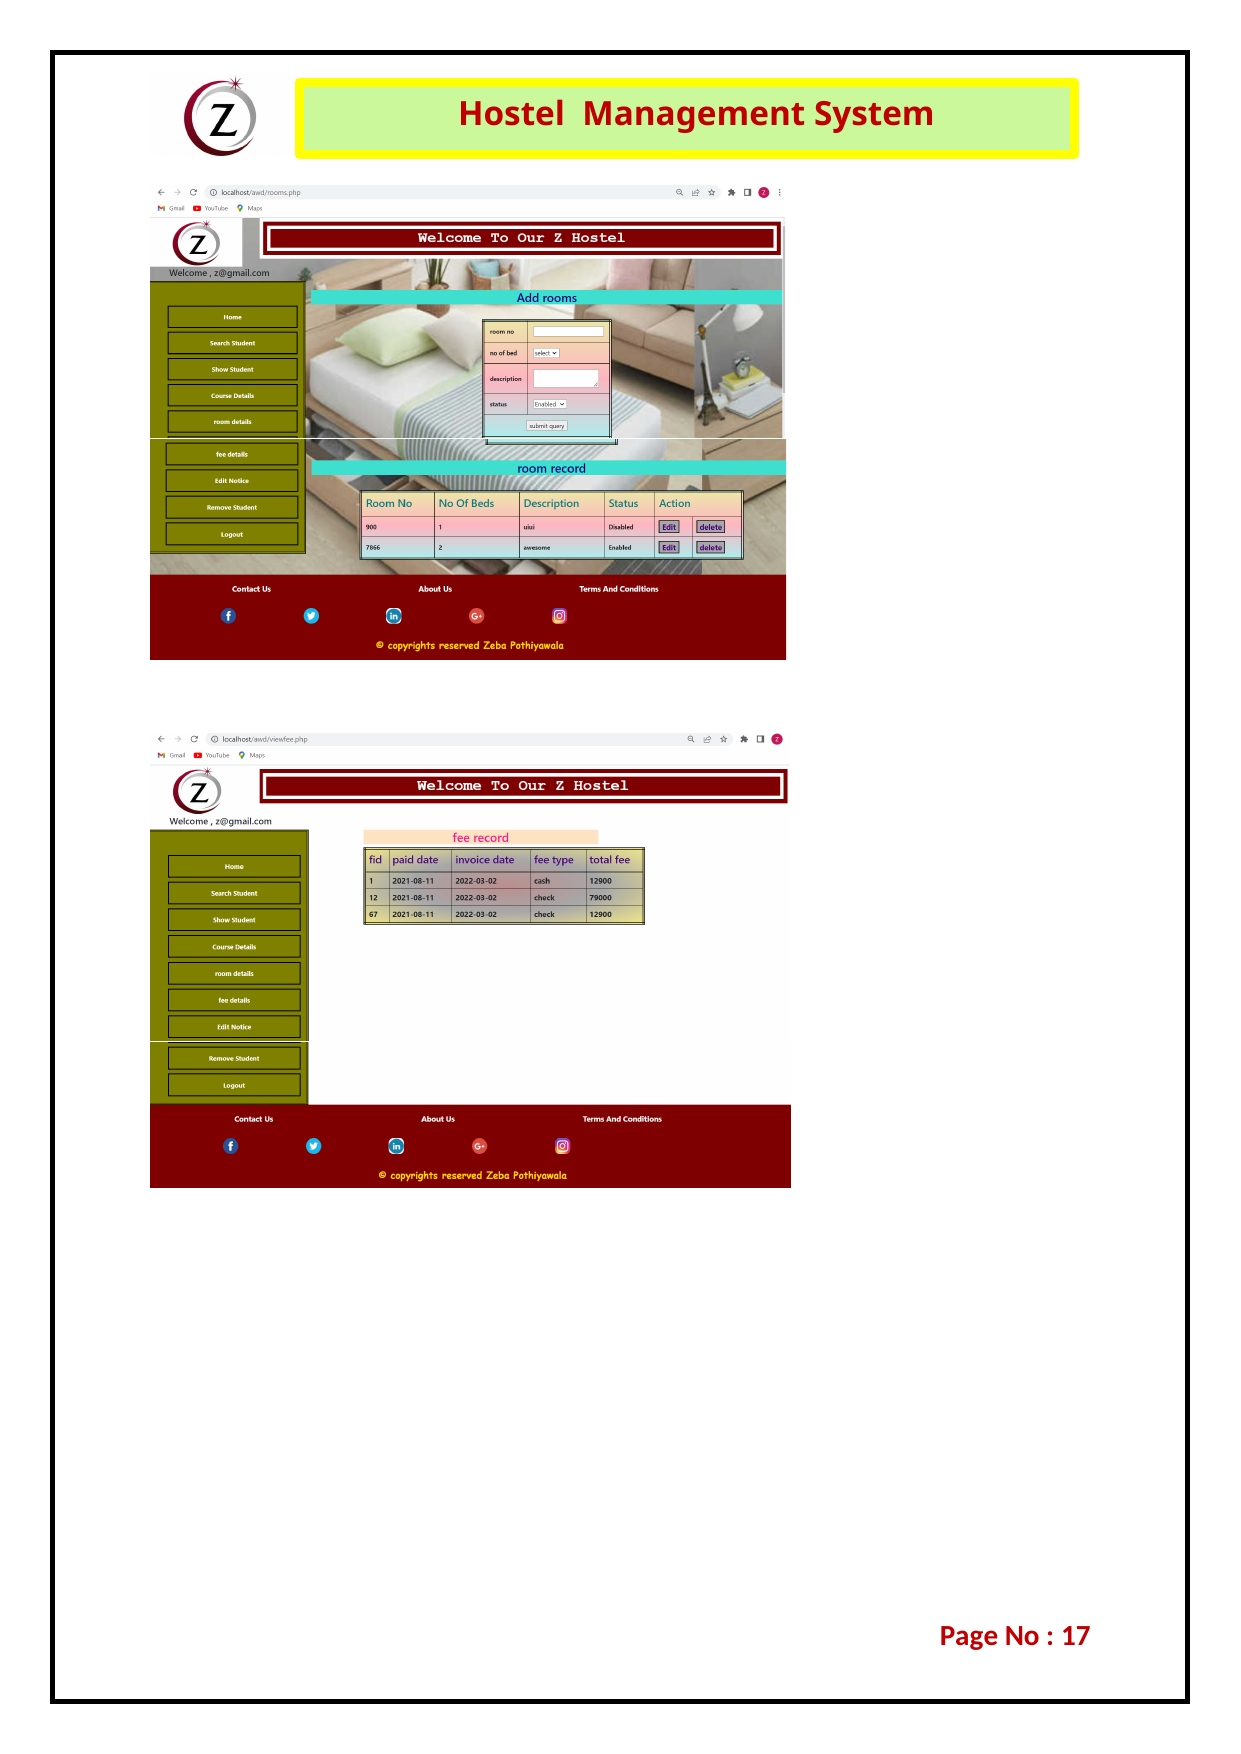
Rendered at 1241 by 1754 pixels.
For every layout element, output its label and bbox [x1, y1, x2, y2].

picture [150, 185, 786, 438]
picture [150, 1042, 791, 1188]
picture [150, 73, 290, 158]
picture [150, 733, 790, 1041]
picture [150, 439, 787, 660]
